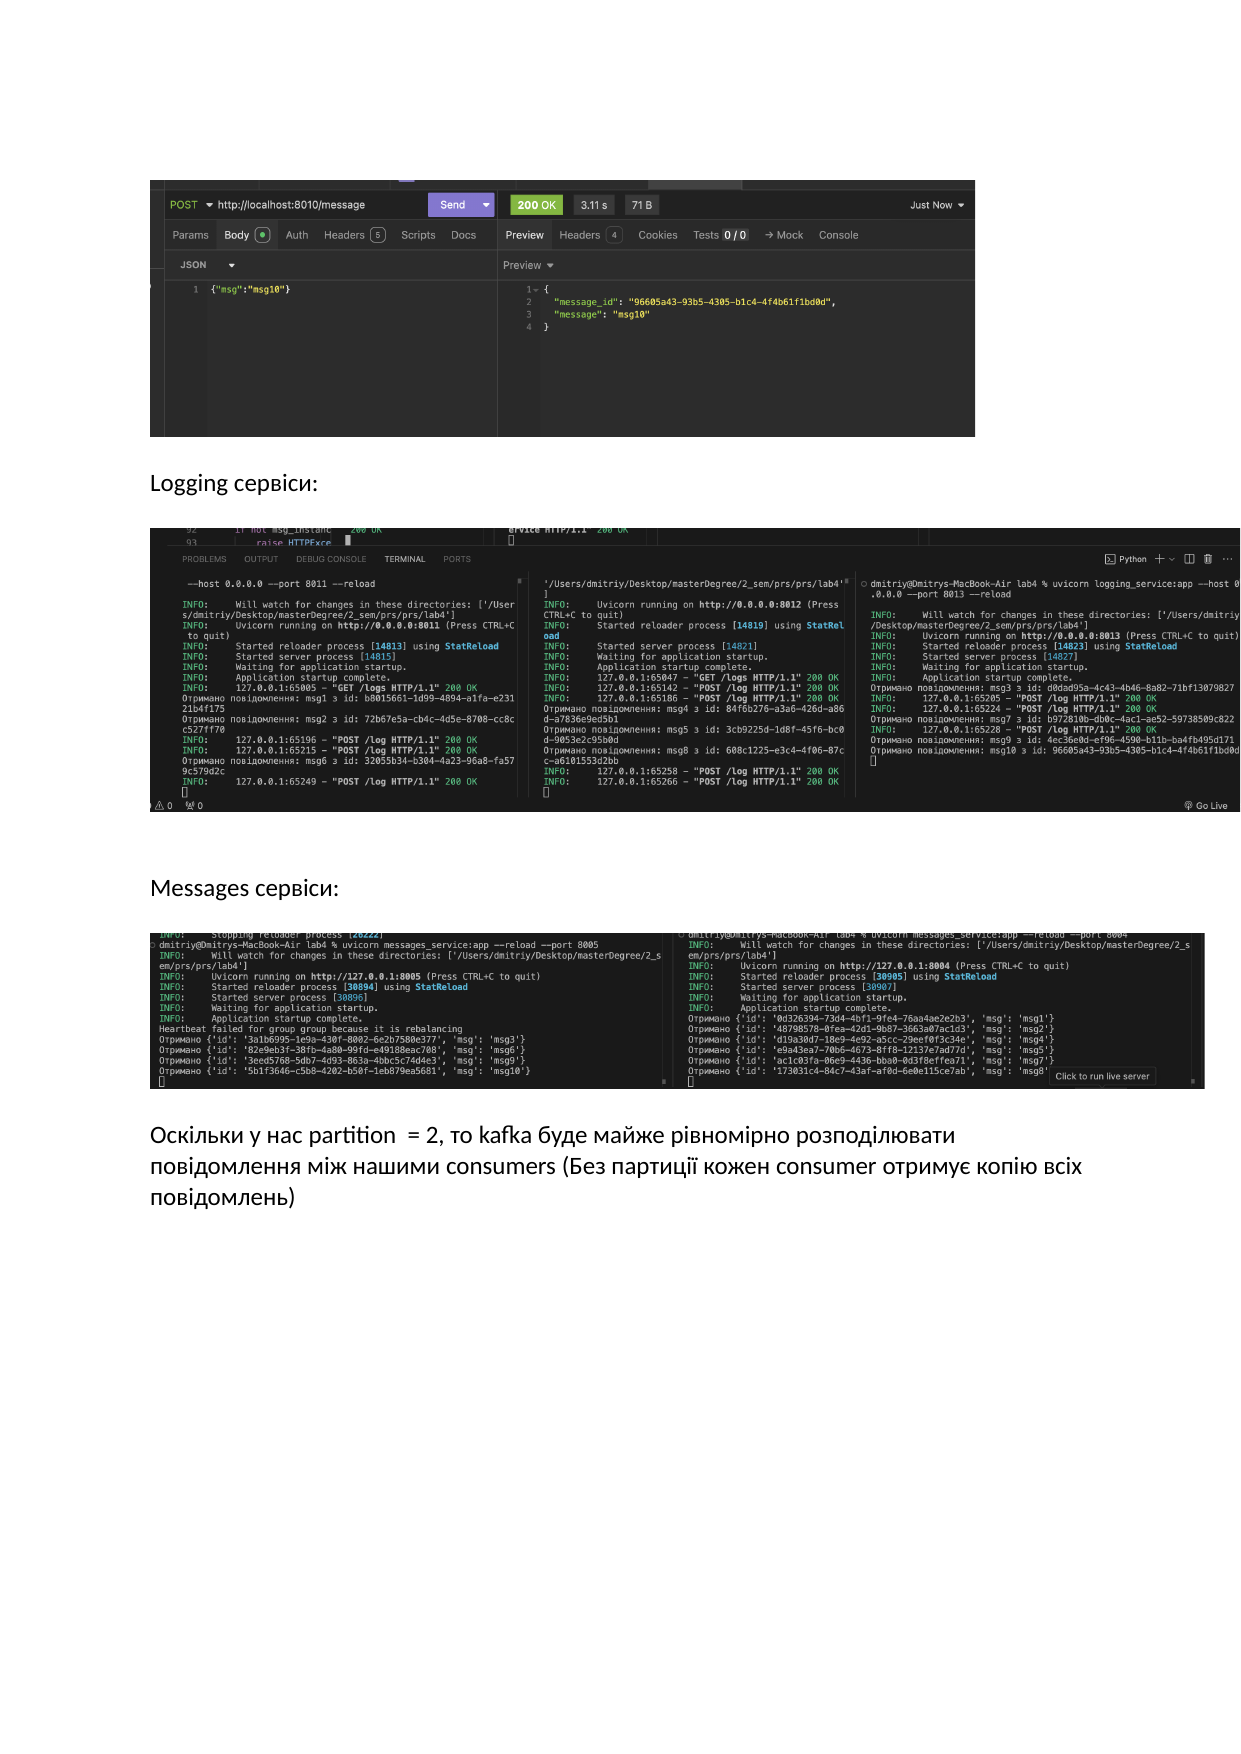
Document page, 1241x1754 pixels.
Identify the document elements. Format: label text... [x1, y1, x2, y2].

picture [150, 528, 1241, 812]
picture [150, 933, 1205, 1089]
text Оскільки у нас partition = 2, то kafka буде майже рівномірно розподілювати повідомлення між нашими consumers (Без партиції кожен consumer отримує копію всіх повідомлень) [150, 1119, 1090, 1211]
text Logging сервіси: [150, 467, 1090, 498]
picture [150, 180, 976, 437]
text Messages сервіси: [150, 873, 1090, 903]
